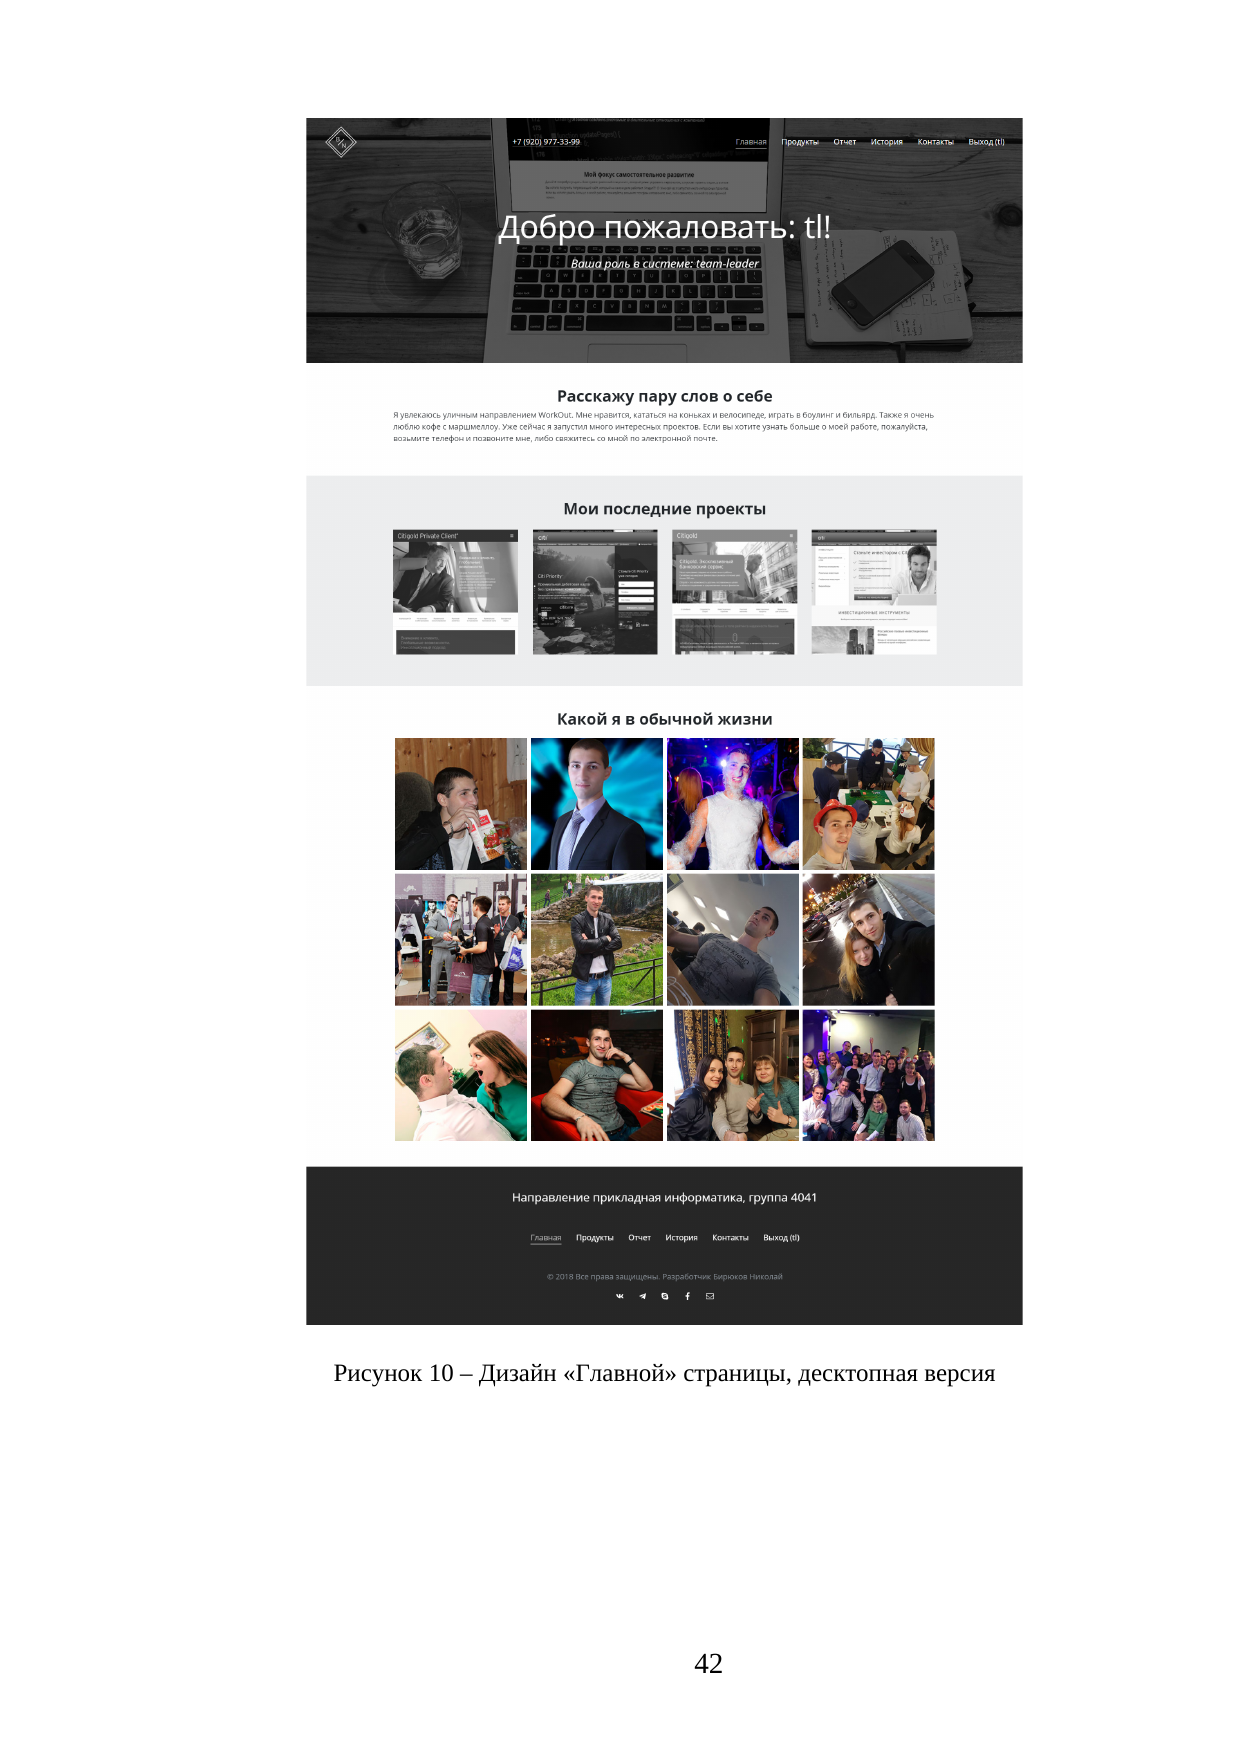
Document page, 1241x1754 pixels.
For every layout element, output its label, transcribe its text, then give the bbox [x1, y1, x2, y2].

picture [306, 118, 1023, 1325]
text Рисунок 10 – Дизайн «Главной» страницы, десктопная версия [177, 1358, 1152, 1387]
